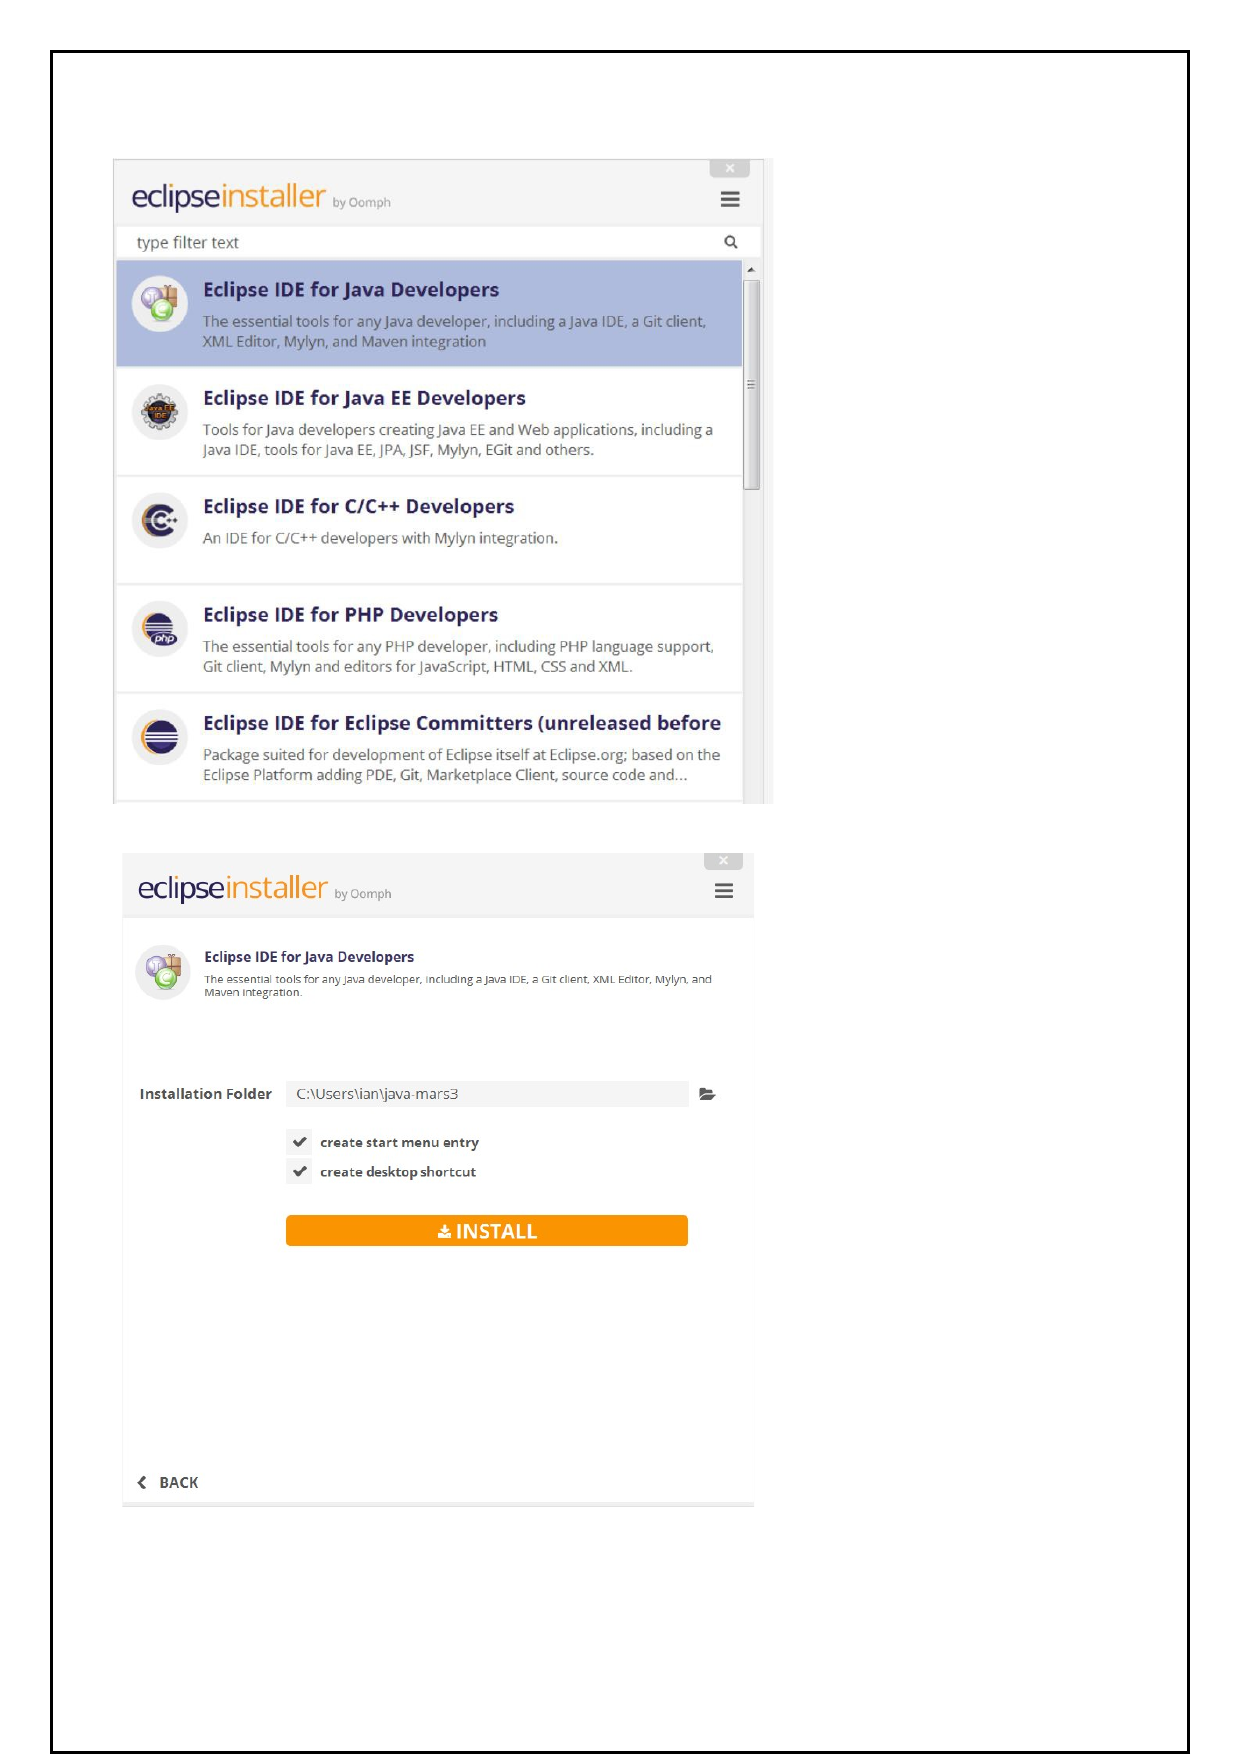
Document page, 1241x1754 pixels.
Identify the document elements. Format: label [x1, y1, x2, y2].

picture [122, 853, 755, 1507]
picture [112, 158, 774, 804]
